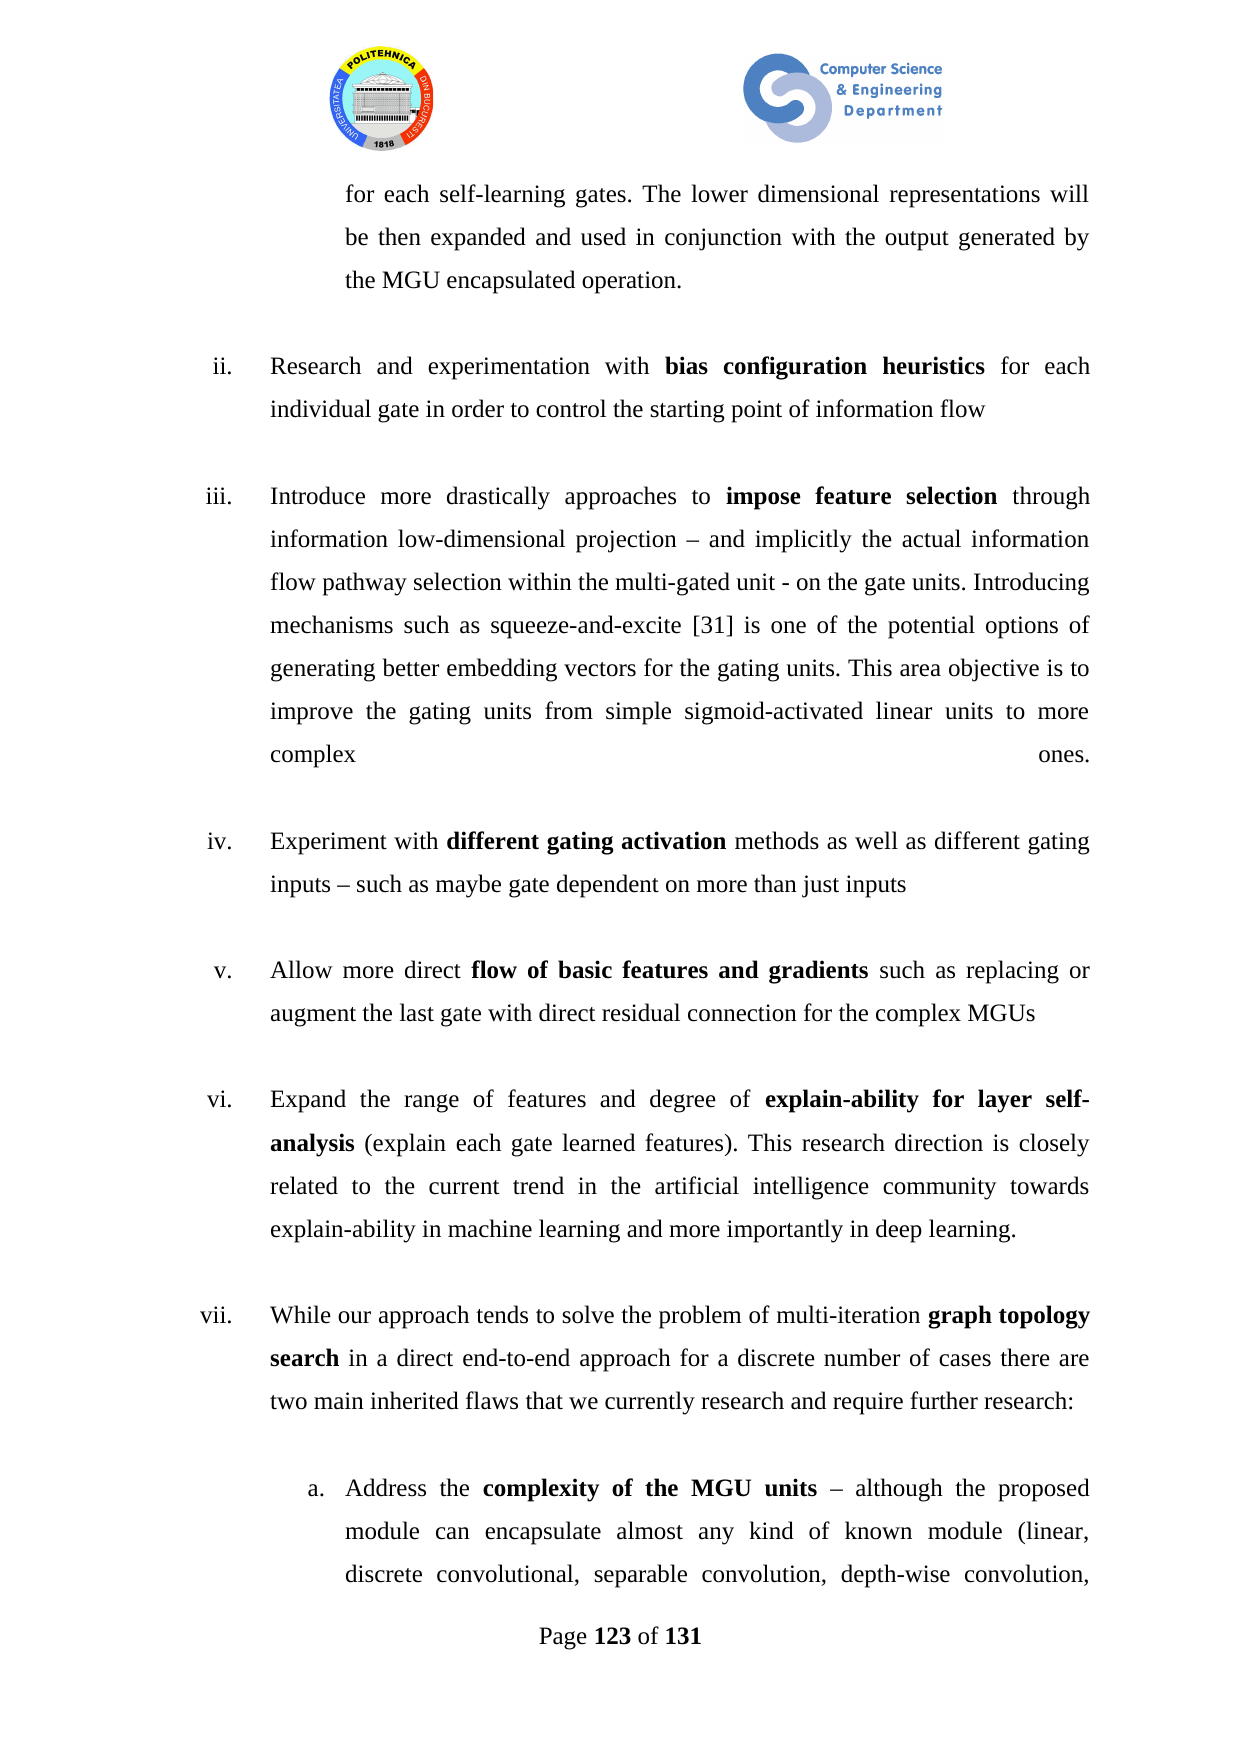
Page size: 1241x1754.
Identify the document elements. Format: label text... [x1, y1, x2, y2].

list Allow more direct flow of basic features and gradients such as replacing or augment the last gate with direct residual connection for the complex MGUs [232, 955, 1090, 1027]
list Research and experimentation with bias configuration heuristics for each individual gate in order to control the starting point of information flow [232, 351, 1090, 423]
picture [742, 53, 946, 144]
list Experiment with different gating activation methods as well as different gating inputs – such as maybe gate dependent on more than just inputs [232, 826, 1090, 898]
list Introduce more drastically approaches to impose feature selection through information low-dimensional projection – and implicitly the actual information flow pathway selection within the multi-gated unit - on the gate units. Introducing mechanisms such as squeeze-and-excite [31] is one of the potential options of generating better embedding vectors for the gating units. This area objective is to improve the gating units from simple sigmoid-activated linear units to more complex ones. [232, 481, 1090, 811]
picture [329, 46, 434, 151]
list While our approach tends to solve the problem of multi-iteration graph topology search in a direct end-to-end approach for a discrete number of cases there are two main inherited flaws that we currently research and require further research: [232, 1300, 1090, 1415]
list Expand the range of features and degree of explain-ability for layer self-analysis (explain each gate learned features). This research direction is closely related to the current trend in the artificial intelligence community towards explain-ability in machine learning and more importantly in deep learning. [232, 1084, 1090, 1243]
